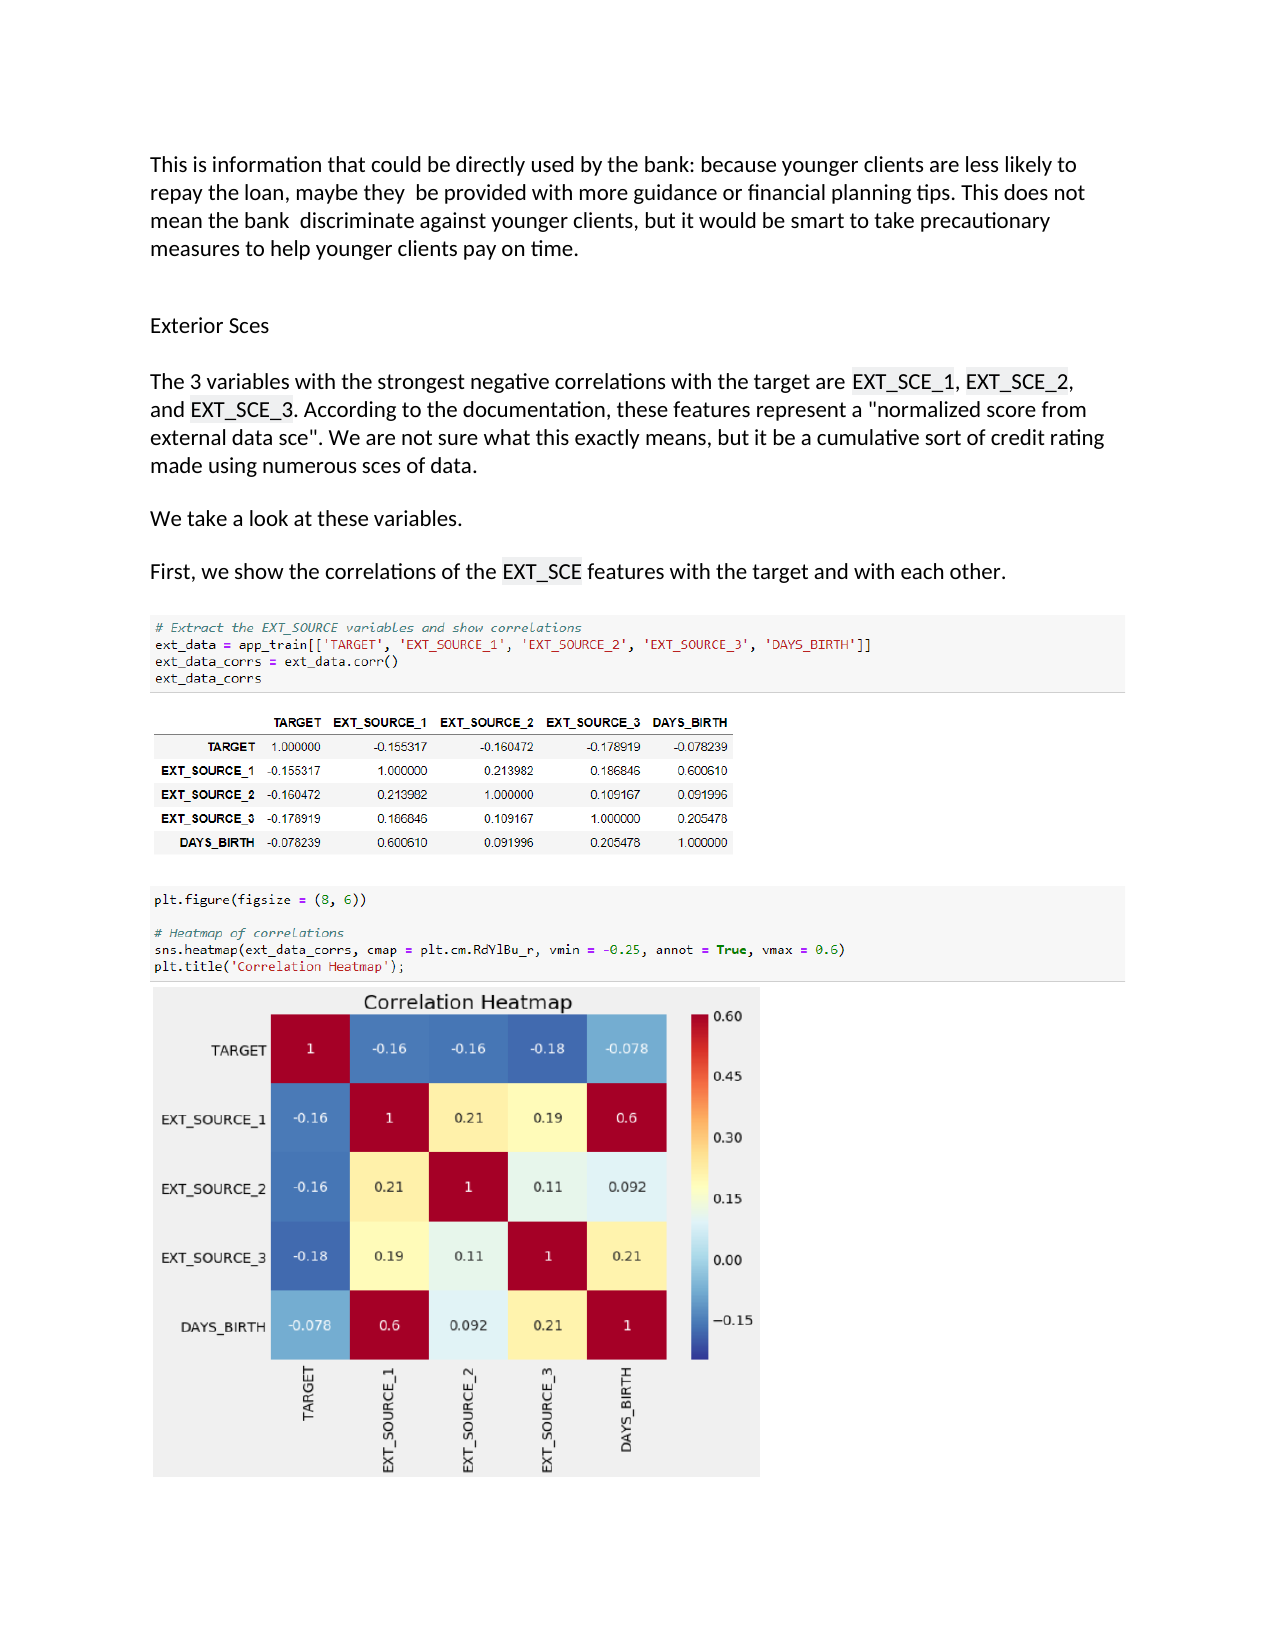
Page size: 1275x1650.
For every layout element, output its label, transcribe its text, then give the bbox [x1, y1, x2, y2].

text First, we show the correlations of the EXT_SCE features with the target and with each other. [150, 557, 502, 585]
picture [150, 615, 1125, 855]
text We take a look at these variables. [150, 504, 1125, 532]
text First, we show the correlations of the EXT_SCE features with the target and with each other. [582, 557, 1125, 585]
picture [150, 886, 1125, 1482]
subtitle Exterior Sces [150, 312, 1125, 340]
text This is information that could be directly used by the bank: because younger clients are less likely to repay the loan, maybe they be provided with more guidance or financial planning tips. This does not mean the bank discriminate against younger clients, but it would be smart to take precautionary measures to help younger clients pay on time. [150, 150, 1125, 262]
text The 3 variables with the strongest negative correlations with the target are EXT_SCE_1, EXT_SCE_2, and EXT_SCE_3. According to the documentation, these features represent a "normalized score from external data sce". We are not sure what this exactly means, but it be a cumulative sort of credit rating made using numerous sces of data. [150, 367, 1125, 479]
